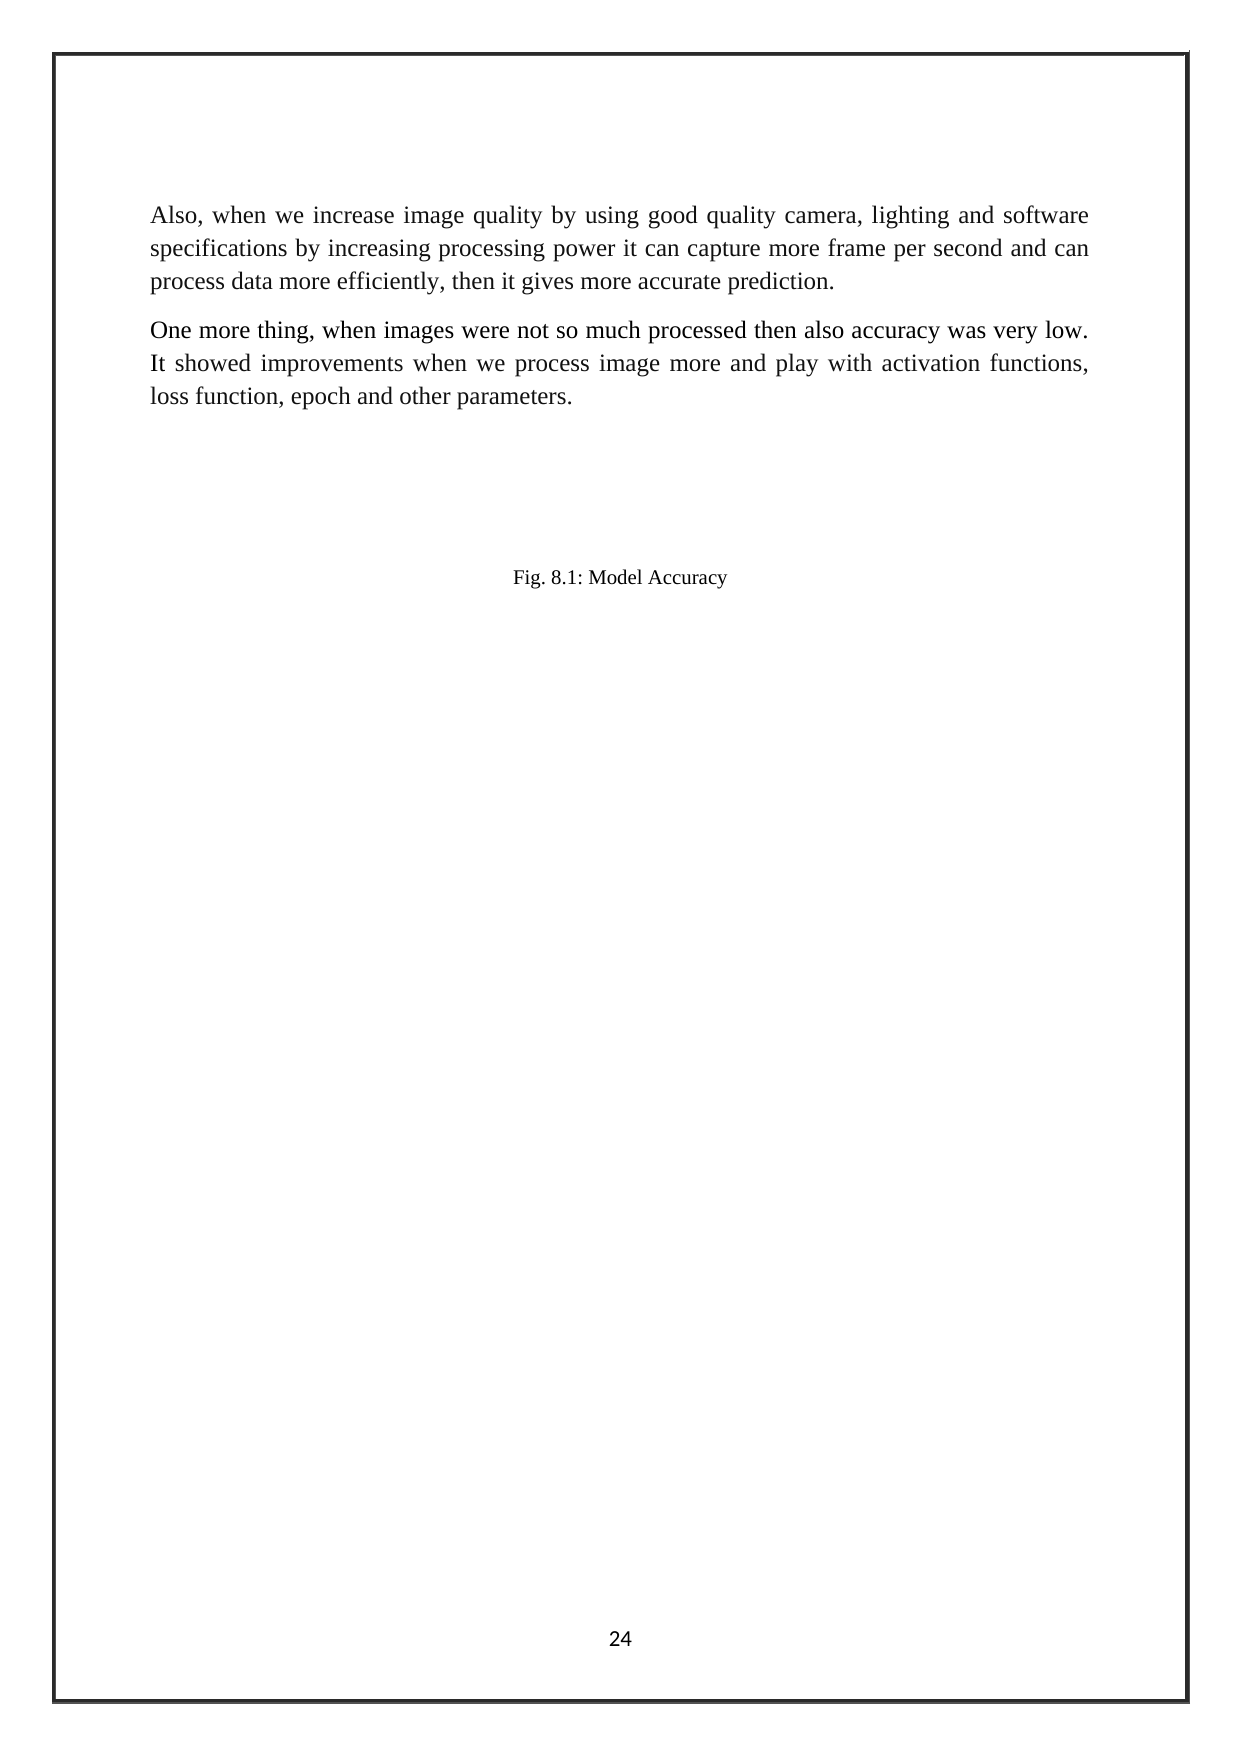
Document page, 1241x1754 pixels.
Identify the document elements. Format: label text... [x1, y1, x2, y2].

text One more thing, when images were not so much processed then also accuracy was very low. It showed improvements when we process image more and play with activation functions, loss function, epoch and other parameters. [150, 315, 1090, 410]
text Also, when we increase image quality by using good quality camera, lighting and software specifications by increasing processing power it can capture more frame per second and can process data more efficiently, then it gives more accurate prediction. [150, 261, 1090, 294]
